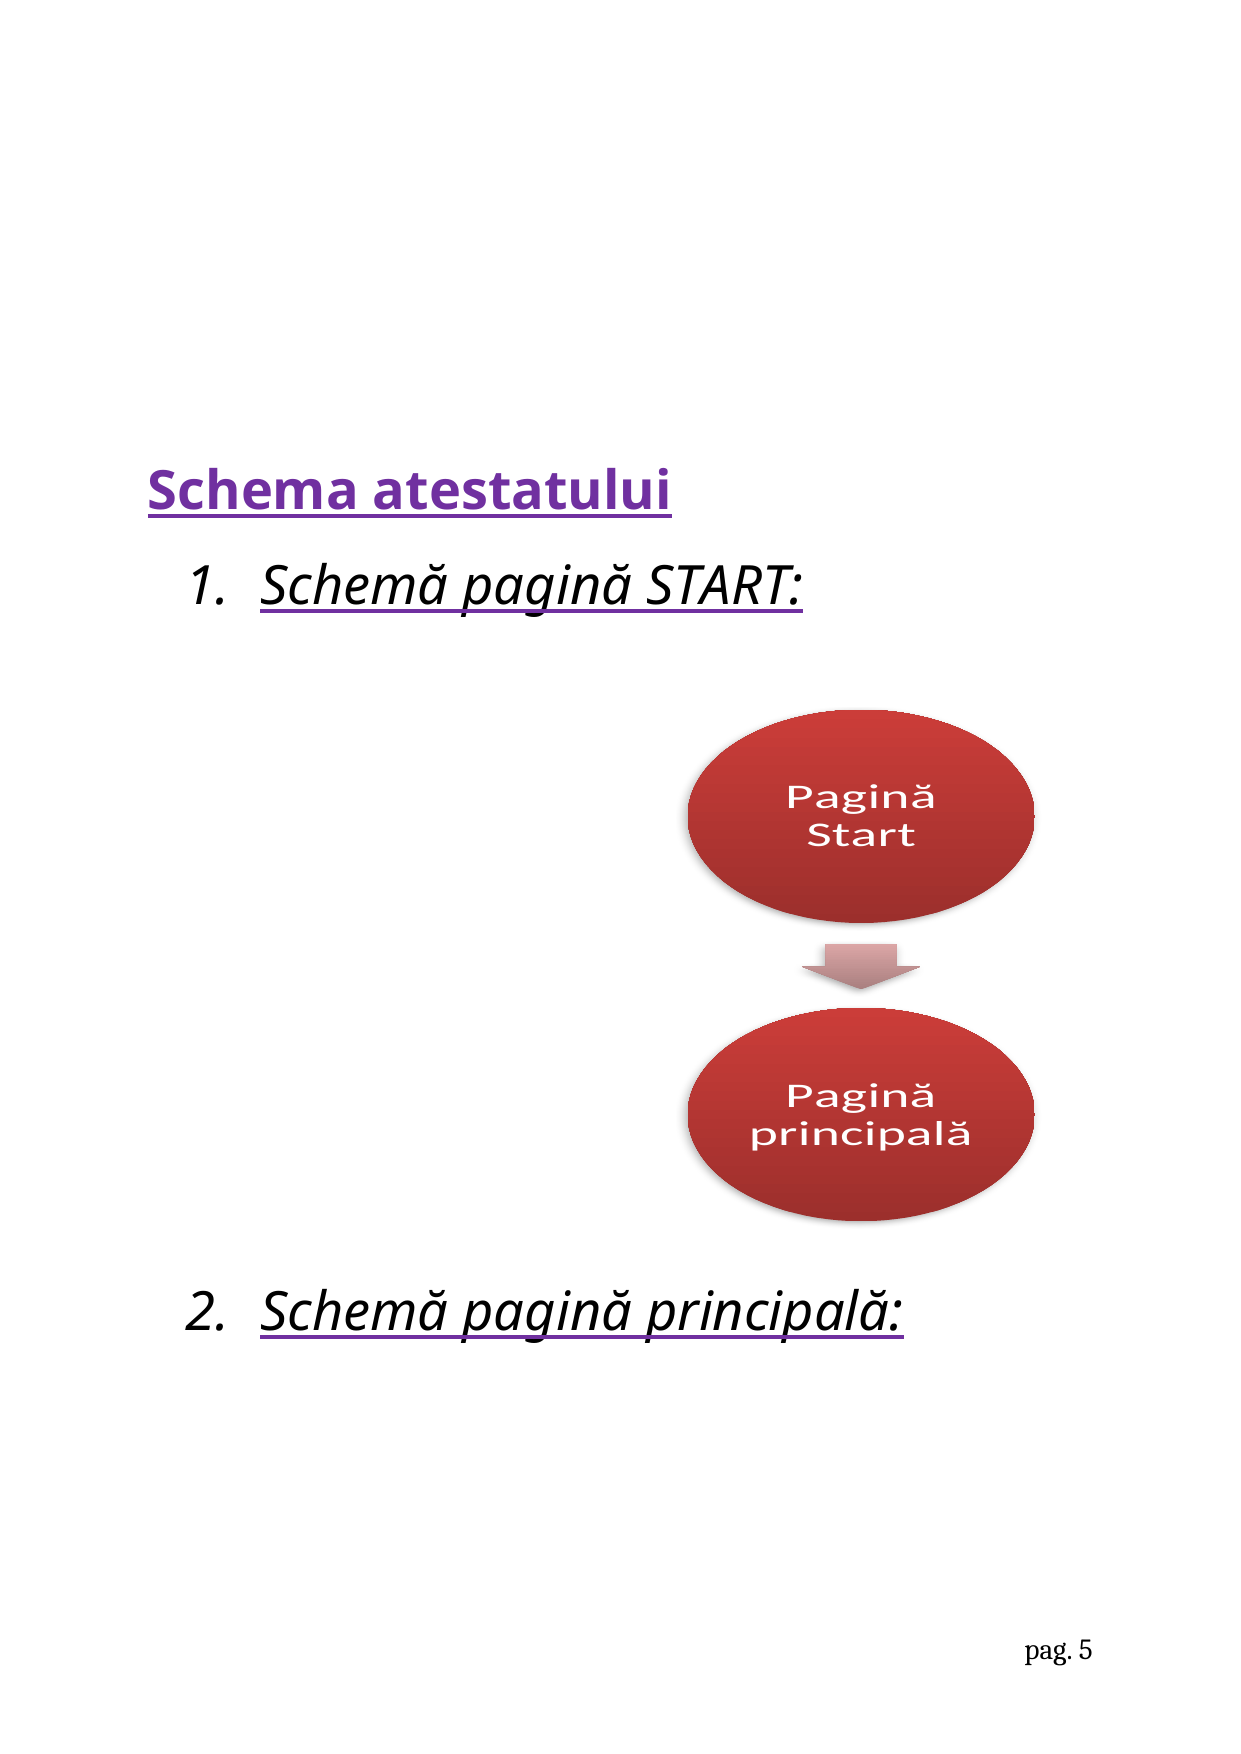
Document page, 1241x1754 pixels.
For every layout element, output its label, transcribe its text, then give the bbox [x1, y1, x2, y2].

list Schemă pagină principală: [185, 1272, 1092, 1346]
list Schemă pagină START: [185, 546, 1092, 620]
text Schema atestatului [148, 452, 1092, 526]
